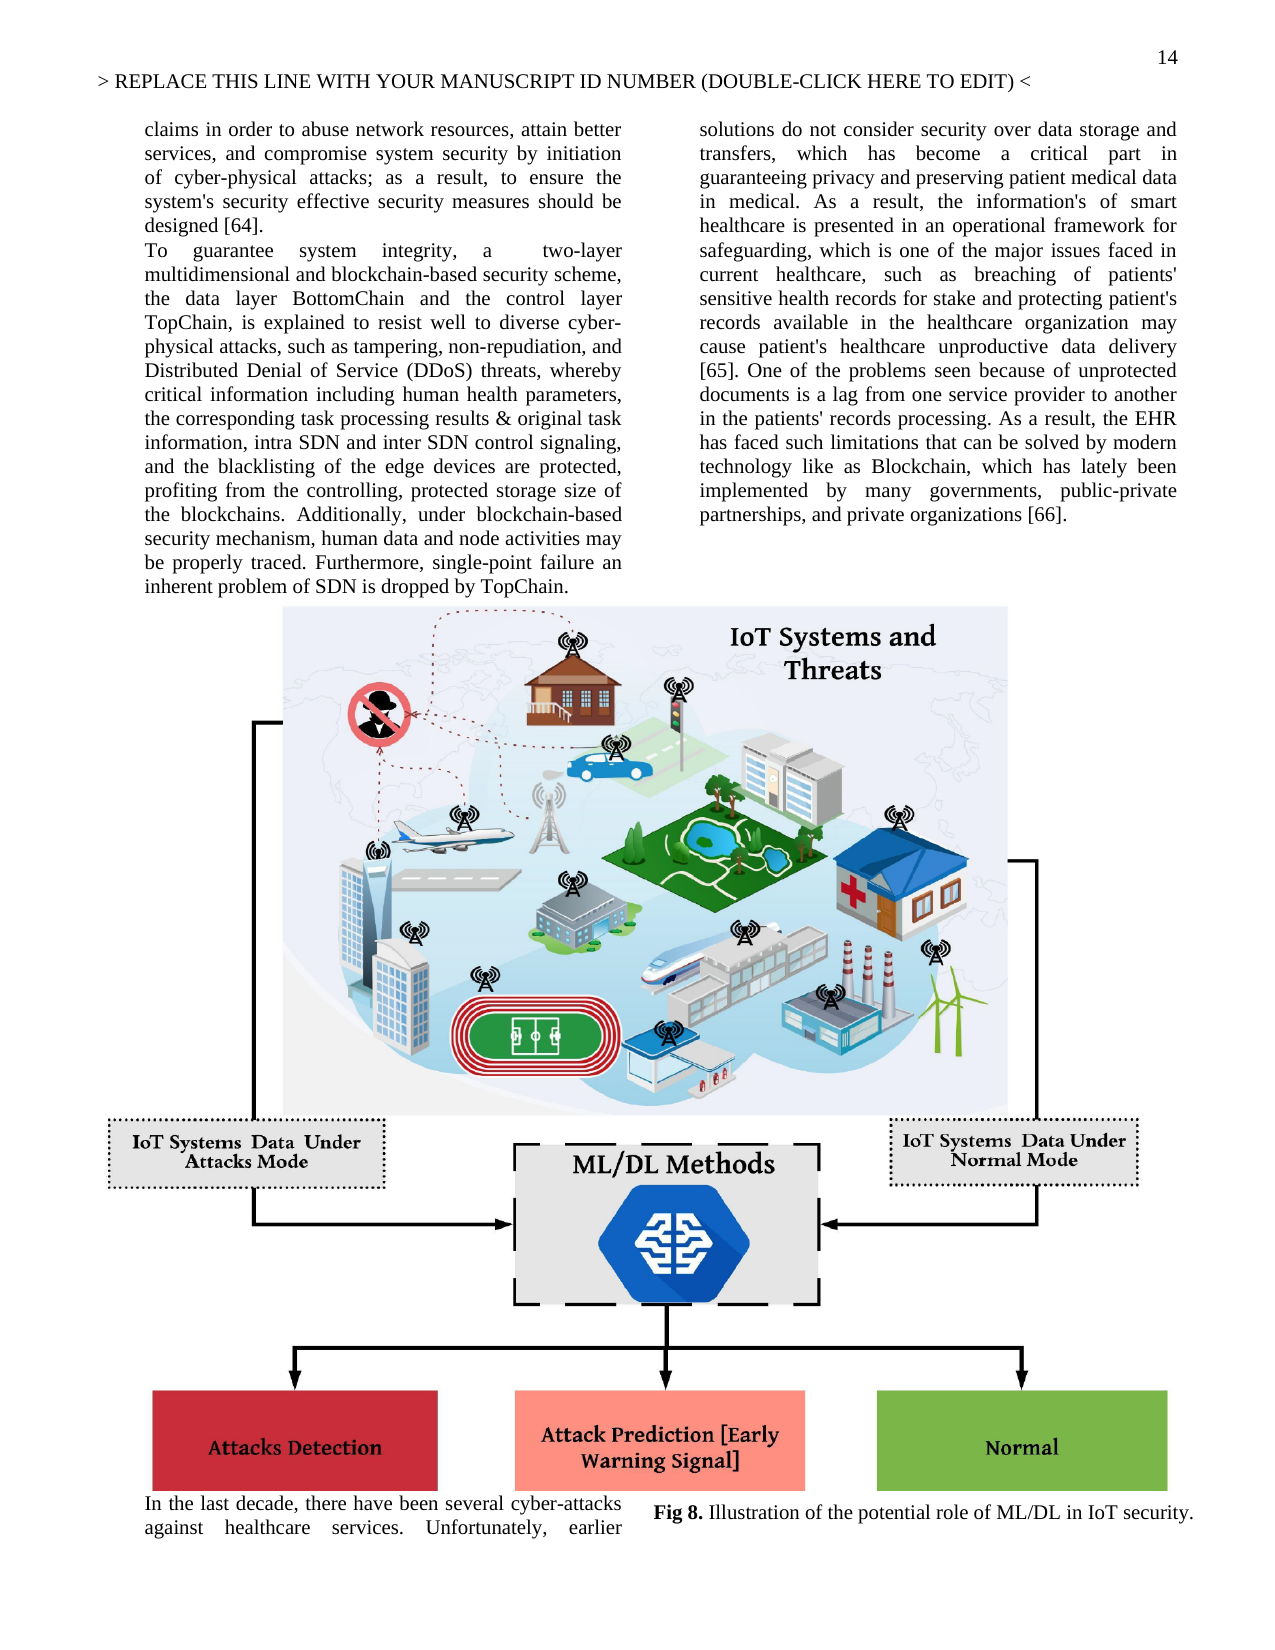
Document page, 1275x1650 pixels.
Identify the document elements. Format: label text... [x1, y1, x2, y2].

text To guarantee system integrity, a two-layer multidimensional and blockchain-based security scheme, the data layer BottomChain and the control layer TopChain, is explained to resist well to diverse cyber-physical attacks, such as tampering, non-repudiation, and Distributed Denial of Service (DDoS) threats, whereby critical information including human health parameters, the corresponding task processing results & original task information, intra SDN and inter SDN control signaling, and the blacklisting of the edge devices are protected, profiting from the controlling, protected storage size of the blockchains. Additionally, under blockchain-based security mechanism, human data and node activities may be properly traced. Furthermore, single-point failure an inherent problem of SDN is dropped by TopChain. [144, 237, 622, 598]
text In the last decade, there have been several cyber-attacks against healthcare services. Unfortunately, earlier solutions do not consider security over data storage and transfers, which has become a critical part in guaranteeing privacy and preserving patient medical data in medical. As a result, the information's of smart healthcare is presented in an operational framework for safeguarding, which is one of the major issues faced in current healthcare, such as breaching of patients' sensitive health records for stake and protecting patient's records available in the healthcare organization may cause patient's healthcare unproductive data delivery . One of the problems seen because of unprotected documents is a lag from one service provider to another in the patients' records processing. As a result, the EHR has faced such limitations that can be solved by modern technology like as Blockchain, which has lately been implemented by many governments, public-private partnerships, and private organizations . [699, 117, 1177, 526]
picture [98, 598, 1178, 1491]
